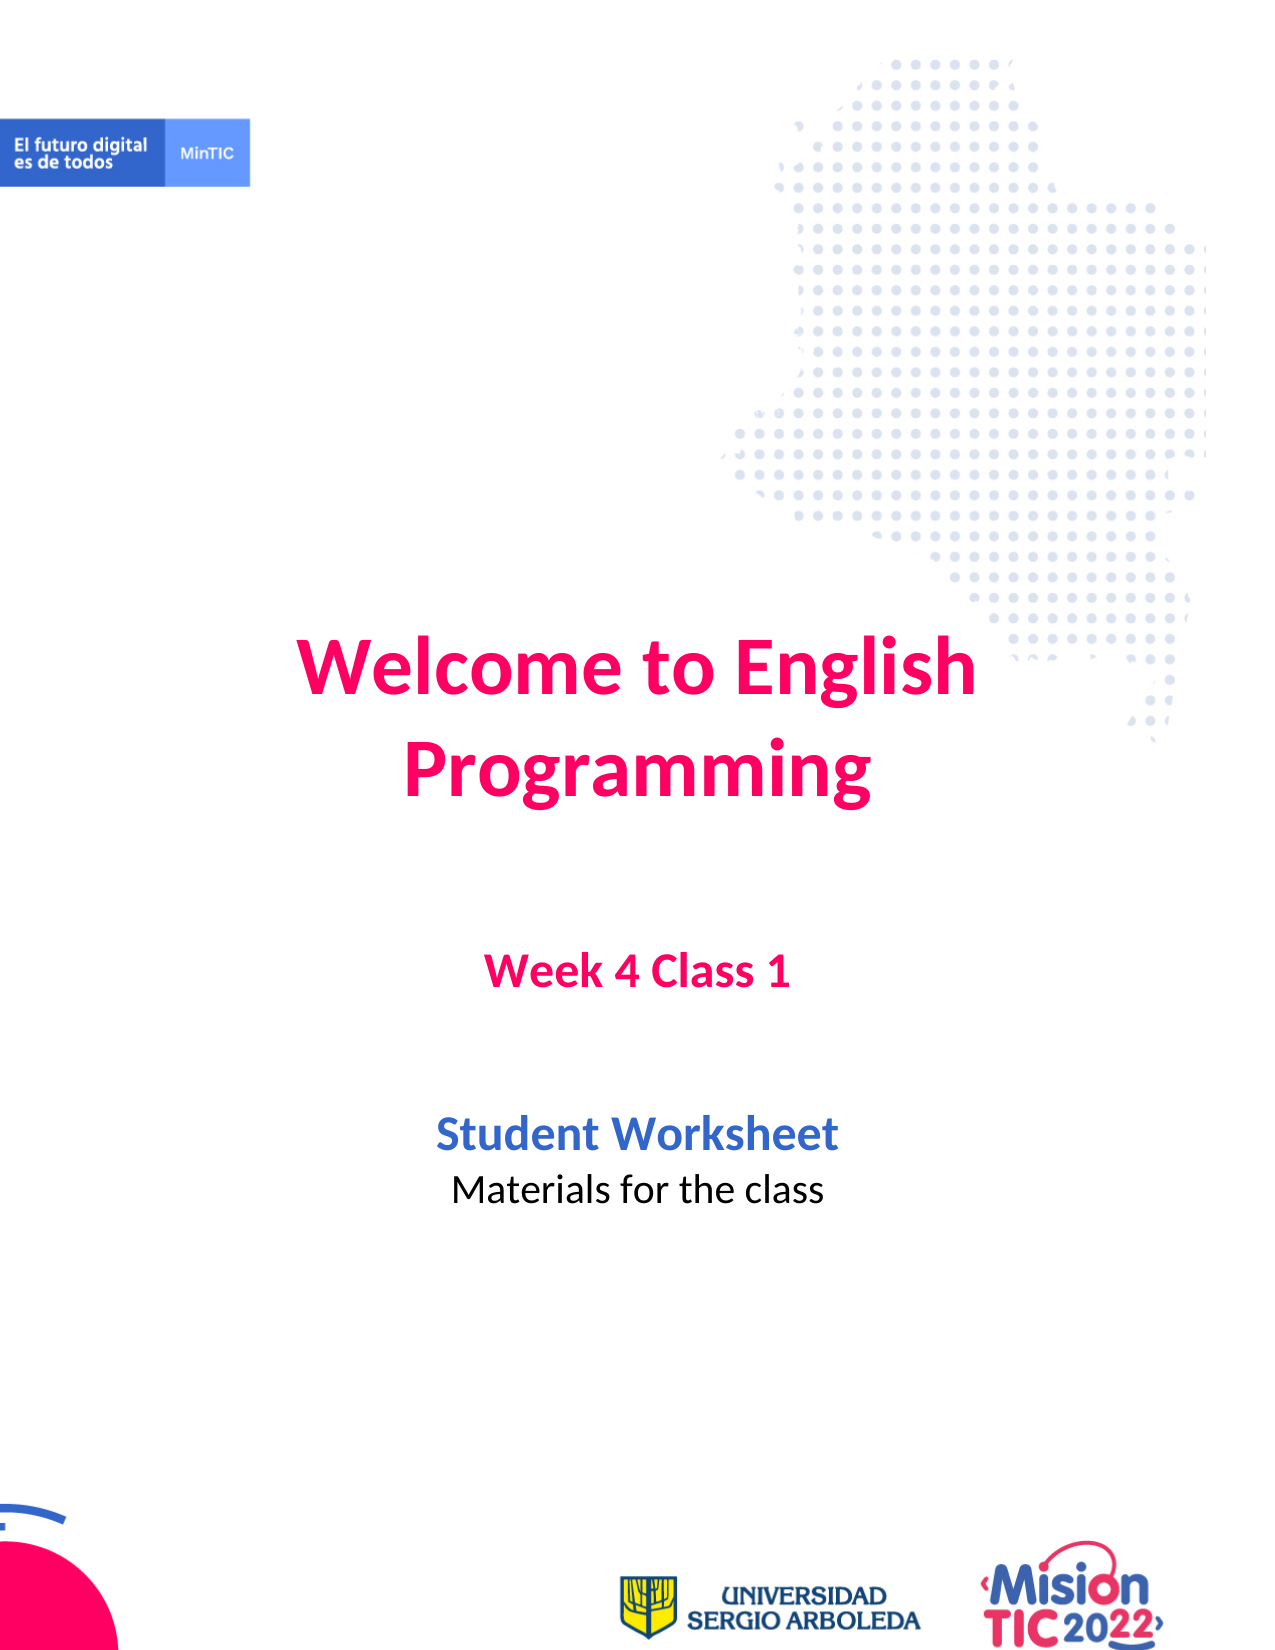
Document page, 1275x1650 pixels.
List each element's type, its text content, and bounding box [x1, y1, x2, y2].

text Welcome to English Programming [112, 613, 1162, 817]
text Student Worksheet [112, 1102, 1162, 1163]
picture [0, 53, 1206, 1650]
text Week 4 Class 1 [112, 939, 1162, 1000]
text Materials for the class [112, 1163, 1162, 1213]
